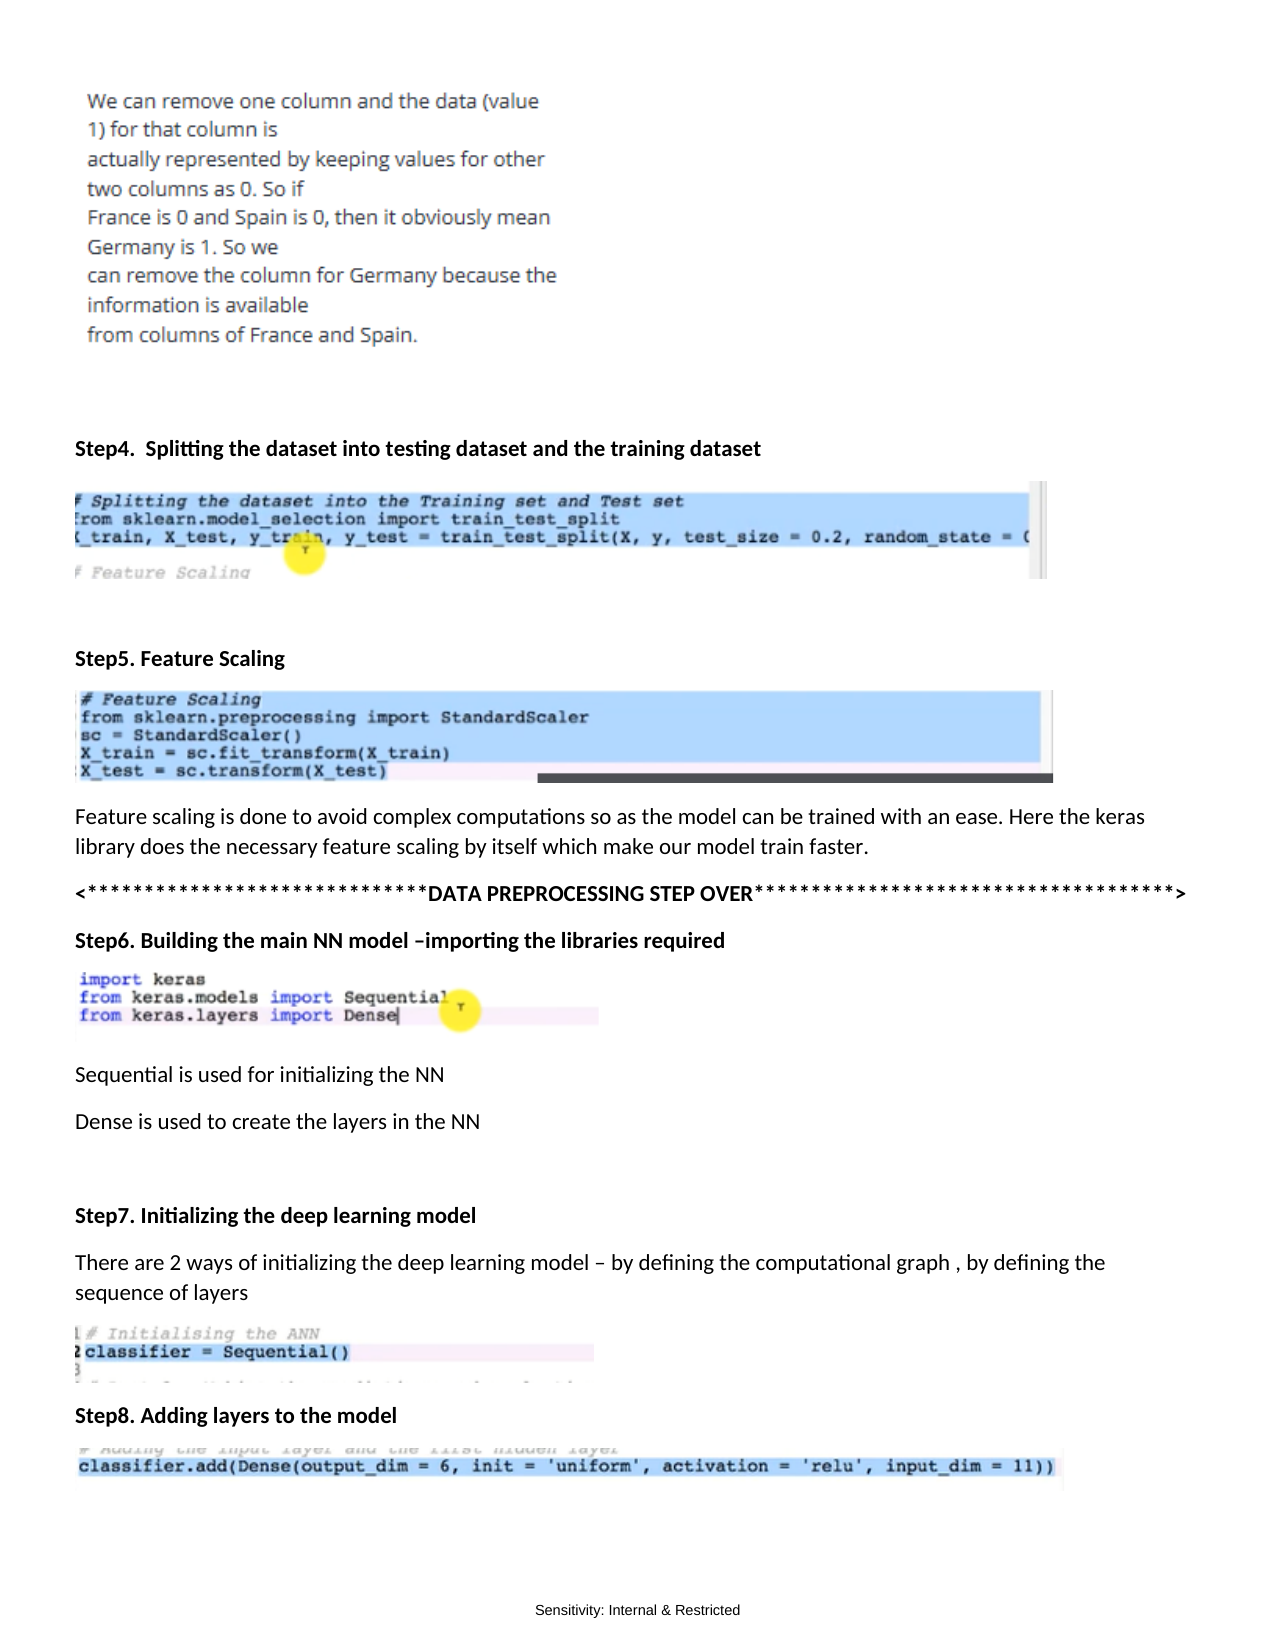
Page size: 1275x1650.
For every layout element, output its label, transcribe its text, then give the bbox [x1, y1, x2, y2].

text Dense is used to create the layers in the NN [75, 1107, 1200, 1135]
text <******************************DATA PREPROCESSING STEP OVER*************************************> [75, 879, 1200, 907]
text Feature scaling is done to avoid complex computations so as the model can be trained with an ease. Here the keras library does the necessary feature scaling by itself which make our model train faster. [75, 802, 1200, 860]
text Sequential is used for initializing the NN [75, 1060, 1200, 1088]
text There are 2 ways of initializing the deep learning model – by defining the computational graph , by defining the sequence of layers [75, 1248, 1200, 1306]
text Step4. Splitting the dataset into testing dataset and the training dataset [75, 434, 1200, 462]
text Step8. Adding layers to the model [75, 1402, 1200, 1429]
text Step6. Building the main NN model –importing the libraries required [75, 926, 1200, 954]
text Step5. Feature Scaling [75, 644, 1200, 672]
text Step7. Initializing the deep learning model [75, 1201, 1200, 1229]
